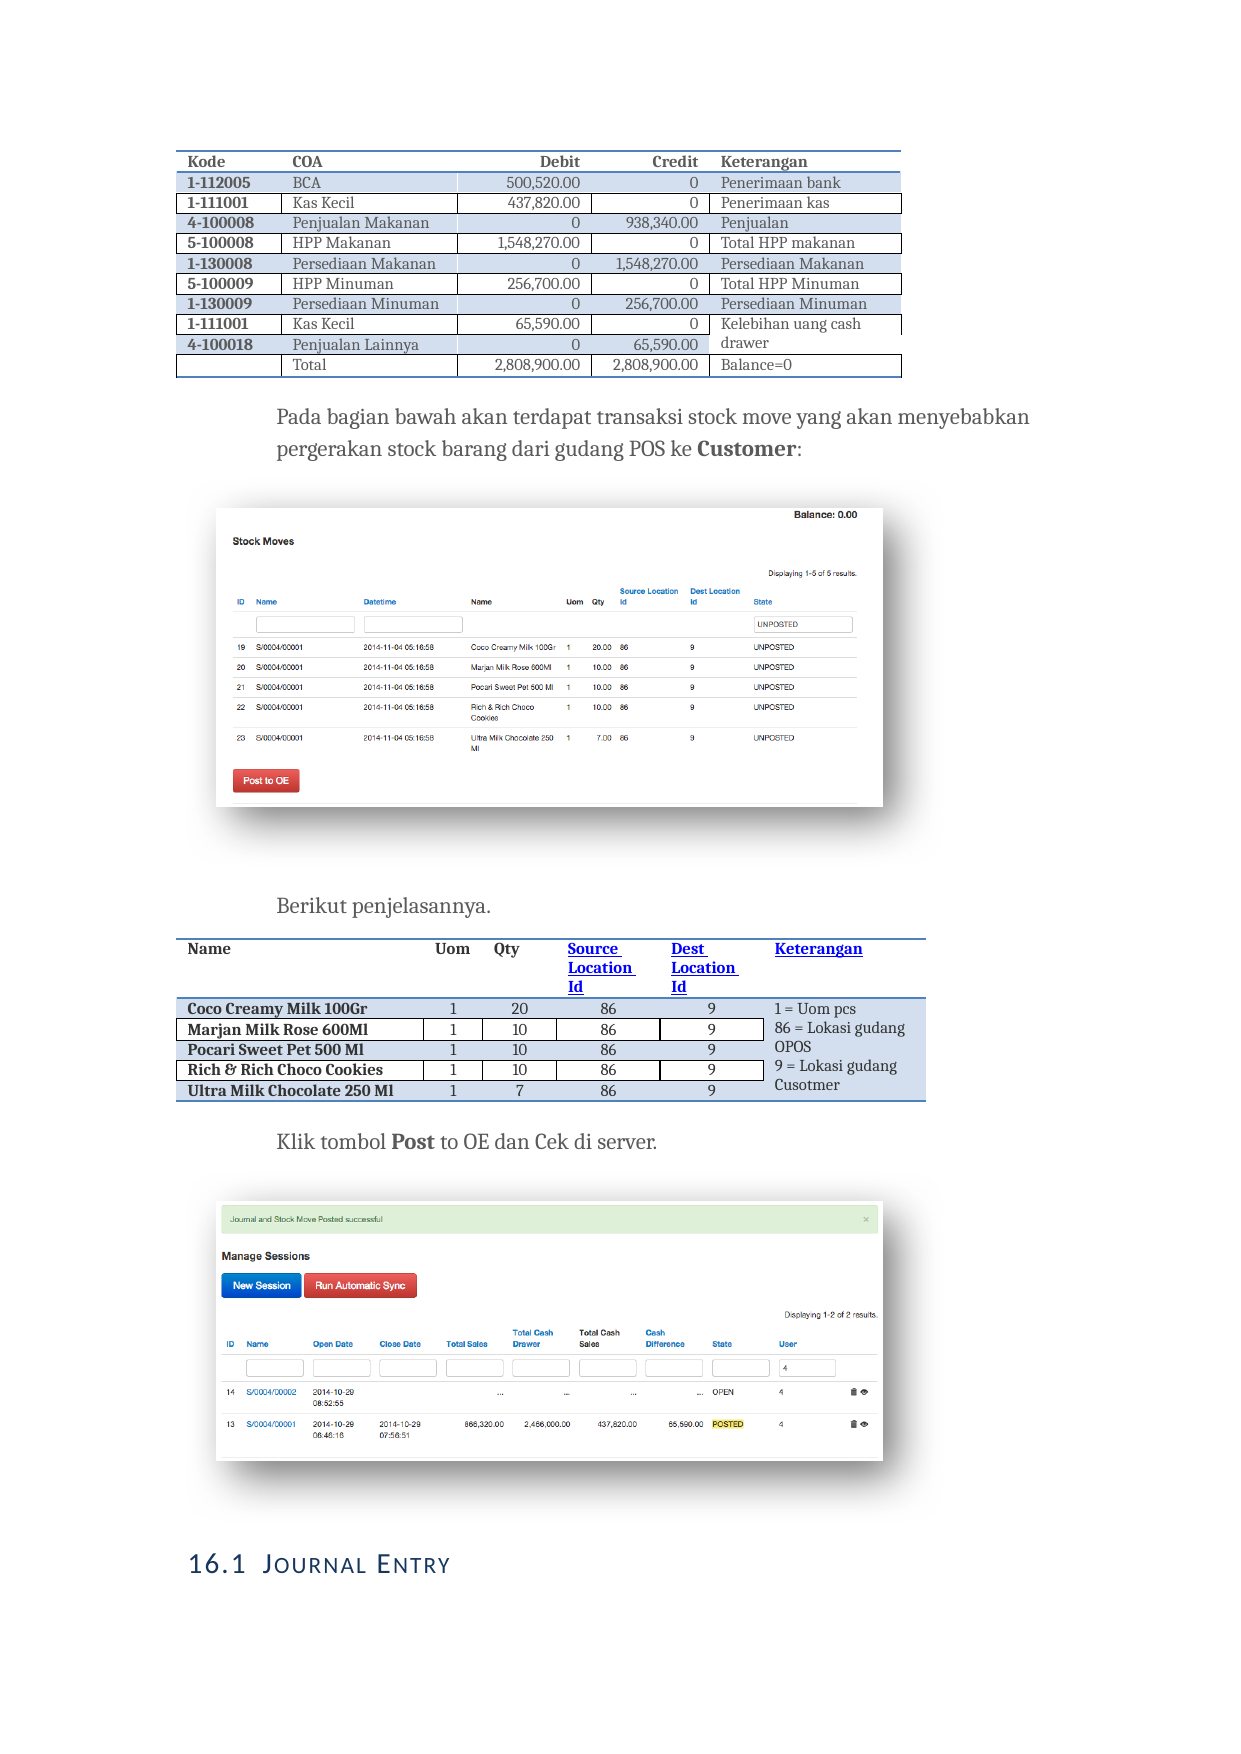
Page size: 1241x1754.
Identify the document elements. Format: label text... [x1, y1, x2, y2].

text Pada bagian bawah akan terdapat transaksi stock move yang akan menyebabkan pergerakan stock barang dari gudang POS ke Customer: [276, 404, 1053, 462]
table_header Keterangan [709, 152, 901, 171]
subtitle Journal Entry [187, 1545, 1053, 1580]
picture [216, 508, 883, 807]
table_cell 0 [458, 335, 591, 354]
table_cell 1 [424, 1081, 483, 1100]
table_cell 256,700.00 [591, 295, 709, 314]
table_cell 2,808,900.00 [458, 355, 591, 376]
table_cell Penerimaan bank [709, 171, 901, 192]
table_cell 1-111001 [177, 194, 281, 213]
table_cell 1,548,270.00 [591, 254, 709, 273]
table_cell Coco Creamy Milk 100Gr [176, 997, 424, 1018]
table_cell 0 [592, 315, 709, 334]
table_cell 86 [557, 999, 660, 1018]
table_cell 437,820.00 [458, 194, 591, 213]
table_cell 86 [557, 1081, 660, 1100]
table_cell 9 [660, 1081, 763, 1100]
table_cell Persediaan Minuman [709, 295, 901, 314]
table_cell Persediaan Makanan [281, 254, 457, 273]
table_cell Kas Kecil [282, 315, 457, 334]
table_cell 10 [483, 1019, 556, 1039]
table_cell 0 [591, 173, 709, 192]
table_header Credit [591, 152, 709, 171]
table_cell 65,590.00 [458, 315, 591, 334]
table_cell 0 [592, 234, 709, 253]
picture [216, 1201, 883, 1461]
table_cell Penerimaan kas [710, 194, 901, 213]
table_cell Persediaan Makanan [709, 254, 901, 273]
table_cell Rich & Rich Choco Cookies [177, 1061, 423, 1080]
table_cell 0 [458, 214, 591, 233]
table_cell Kas Kecil [282, 194, 457, 213]
table_cell Total [282, 355, 457, 376]
table_cell 4-100008 [176, 214, 281, 233]
table_cell 86 [557, 1019, 659, 1039]
table_cell 5-100008 [177, 234, 281, 253]
table_cell 1 [424, 1019, 482, 1039]
table_cell 2,808,900.00 [592, 355, 709, 376]
table_cell 86 [557, 1061, 659, 1080]
table_cell 10 [483, 1041, 557, 1060]
table_header COA [281, 152, 457, 171]
table_cell Persediaan Minuman [281, 295, 457, 314]
table_cell 1-111001 [177, 315, 281, 334]
table_cell 0 [592, 194, 709, 213]
table_cell 0 [458, 295, 591, 314]
table_header Uom [424, 940, 483, 997]
table_header Name [176, 940, 424, 997]
table_cell Penjualan Lainnya [281, 335, 457, 354]
table_cell Kelebihan uang cash drawer [709, 315, 901, 354]
table_cell 1 [424, 1041, 483, 1060]
table_cell 7 [483, 1081, 557, 1100]
table_header Source Location Id [557, 940, 660, 997]
table_cell 500,520.00 [458, 173, 591, 192]
table_cell 1 = Uom pcs 86 = Lokasi gudang OPOS 9 = Lokasi gudang Cusotmer [763, 999, 926, 1100]
table_header Debit [458, 152, 591, 171]
table_header Qty [483, 940, 557, 997]
table_cell 0 [592, 274, 709, 293]
table_cell Ultra Milk Chocolate 250 Ml [176, 1081, 424, 1100]
table_cell 1 [424, 1061, 482, 1080]
table_cell 9 [660, 1041, 763, 1060]
table_cell 1 [424, 999, 483, 1018]
text Berikut penjelasannya. [276, 893, 1053, 920]
table_cell Balance=0 [710, 355, 901, 376]
text Klik tombol Post to OE dan Cek di server. [276, 1128, 1053, 1155]
table_cell 65,590.00 [591, 335, 709, 354]
table_cell 1-112005 [176, 171, 281, 192]
table_header Keterangan [763, 940, 926, 997]
table_cell 86 [557, 1041, 660, 1060]
table_header Kode [176, 152, 281, 171]
table_cell 20 [483, 999, 557, 1018]
table_cell Pocari Sweet Pet 500 Ml [176, 1041, 424, 1060]
table_cell 1,548,270.00 [458, 234, 591, 253]
table_cell Marjan Milk Rose 600Ml [177, 1019, 423, 1039]
table_cell Total HPP Minuman [710, 274, 901, 293]
table_cell HPP Minuman [282, 274, 457, 293]
table_cell 9 [661, 1019, 763, 1039]
table_cell 9 [660, 999, 763, 1018]
table_cell 4-100018 [176, 335, 281, 354]
table_cell 0 [458, 254, 591, 273]
table_cell BCA [281, 173, 457, 192]
table_cell 1-130008 [176, 254, 281, 273]
table_cell Penjualan [709, 214, 901, 233]
table_cell 10 [483, 1061, 556, 1080]
table_cell 5-100009 [177, 274, 281, 293]
table_cell Total HPP makanan [710, 234, 901, 253]
table_cell 1-130009 [176, 295, 281, 314]
table_cell 256,700.00 [458, 274, 591, 293]
table_cell [177, 355, 281, 376]
table_cell 9 [661, 1061, 763, 1080]
table_cell Penjualan Makanan [281, 214, 457, 233]
table_cell HPP Makanan [282, 234, 457, 253]
table_header Dest Location Id [660, 940, 763, 997]
table_cell 938,340.00 [591, 214, 709, 233]
